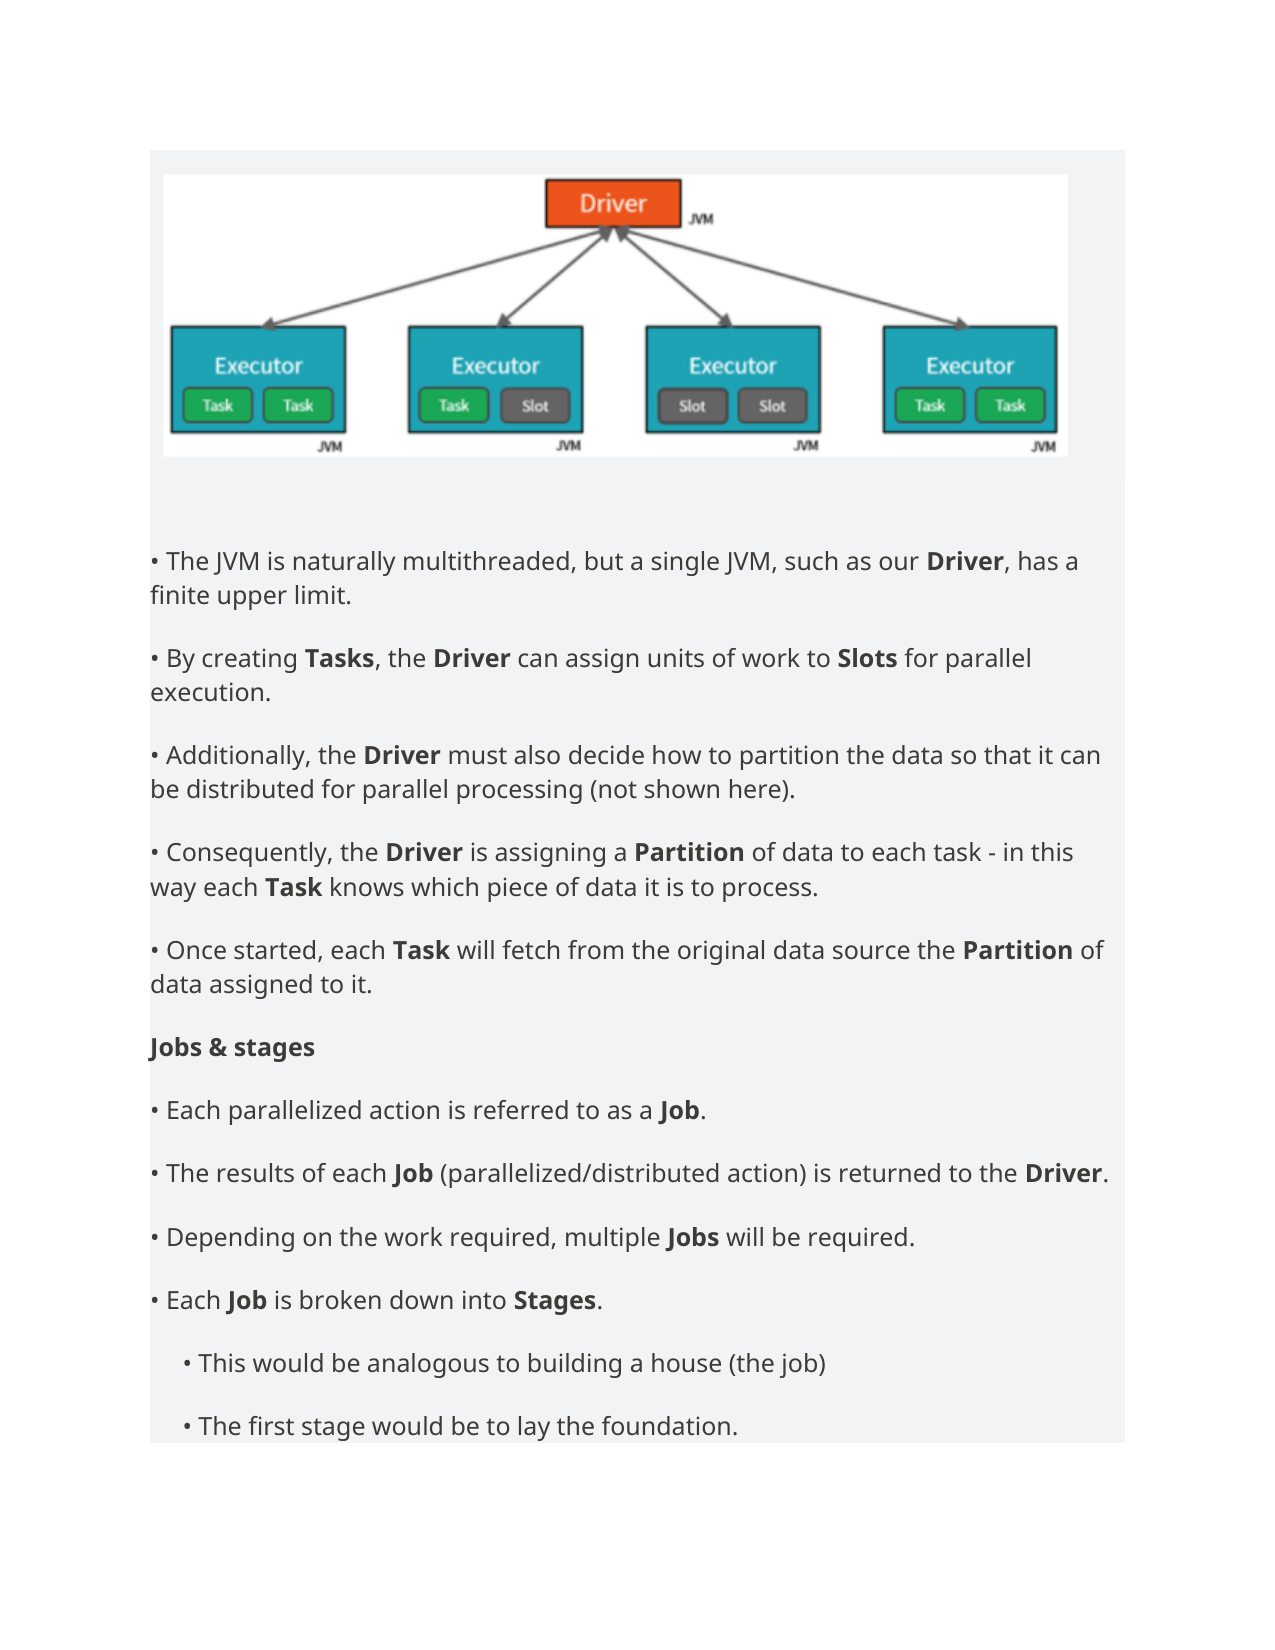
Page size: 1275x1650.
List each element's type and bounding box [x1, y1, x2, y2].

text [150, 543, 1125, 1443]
picture [150, 150, 1125, 480]
